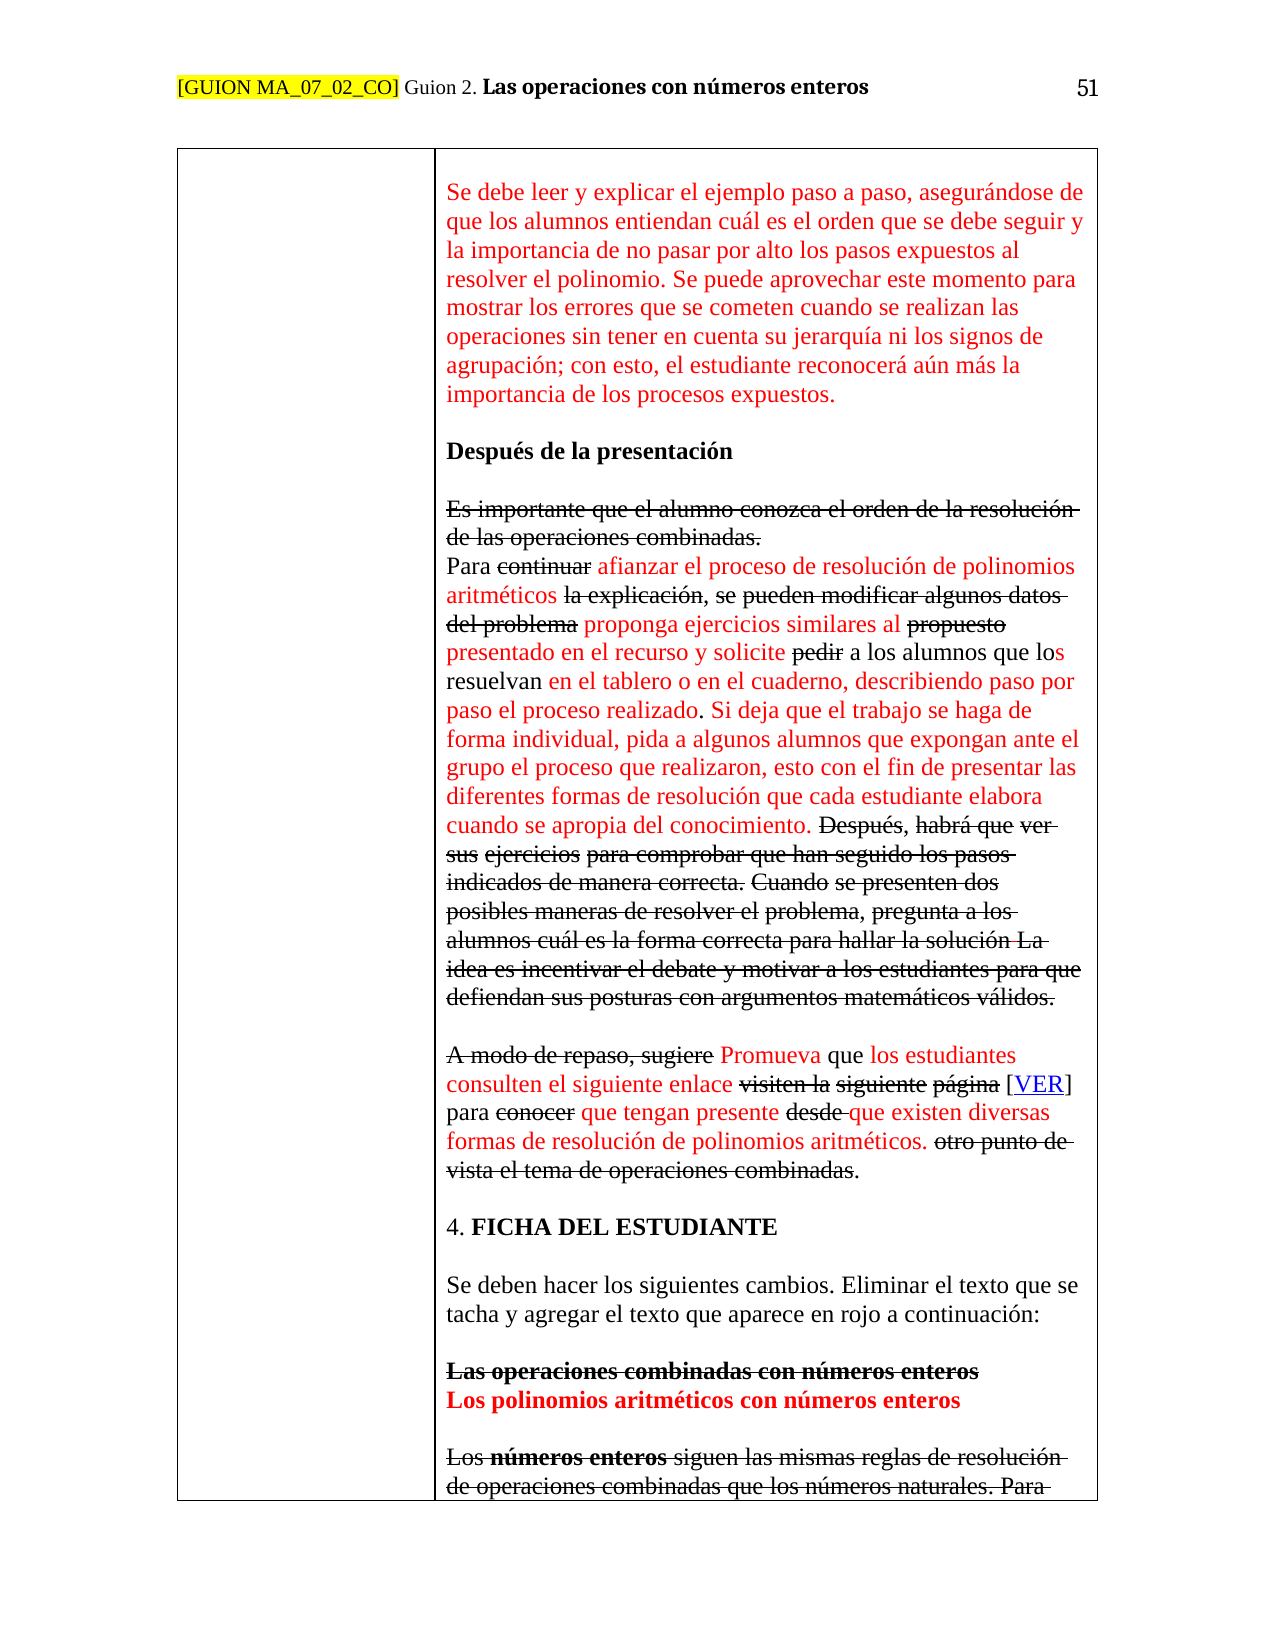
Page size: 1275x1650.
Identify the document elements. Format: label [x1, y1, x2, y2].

table_cell [178, 149, 434, 1500]
table_cell [436, 149, 1097, 1500]
